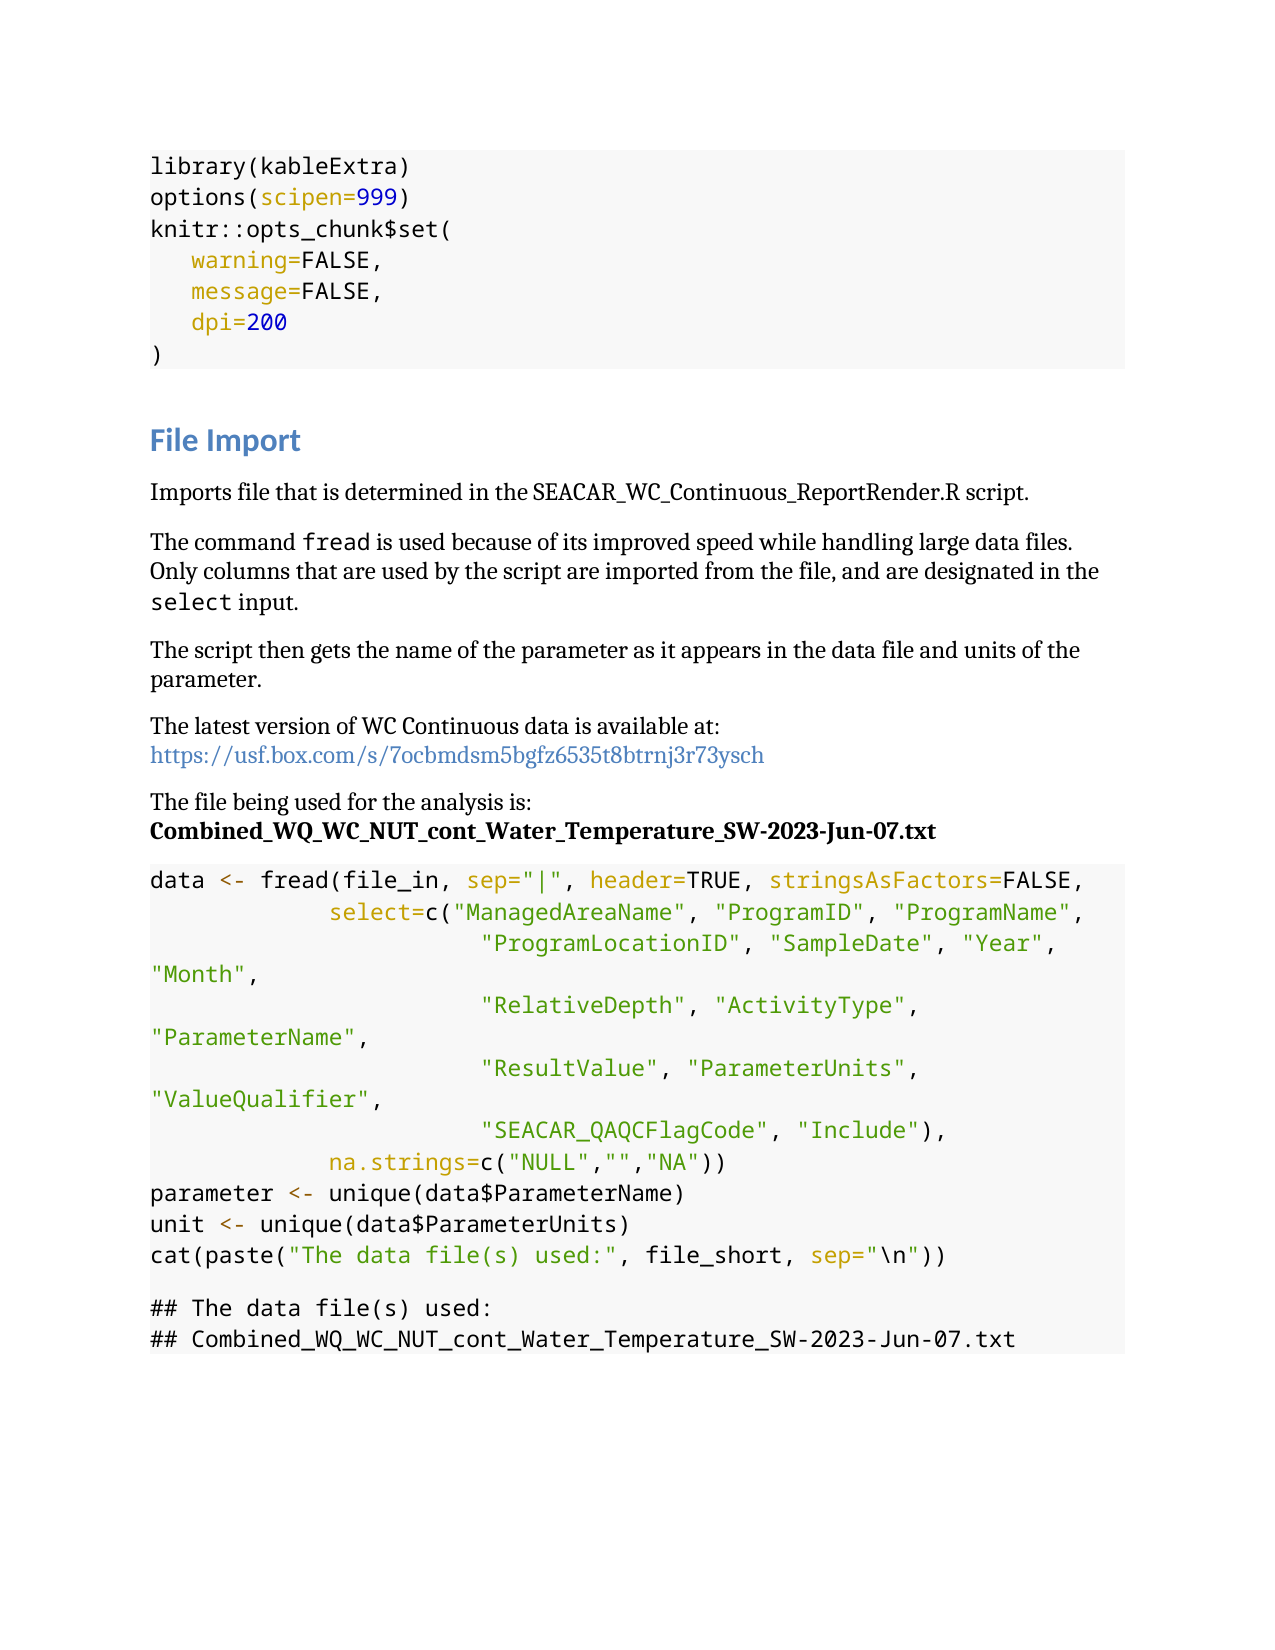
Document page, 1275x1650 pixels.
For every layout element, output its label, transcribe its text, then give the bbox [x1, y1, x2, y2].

text The file being used for the analysis is: Combined_WQ_WC_NUT_cont_Water_Temperature_SW-2023-Jun-07.txt [150, 788, 1125, 846]
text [150, 150, 1125, 369]
text The latest version of WC Continuous data is available at: https://usf.box.com/s/7ocbmdsm5bgfz6535t8btrnj3r73ysch [150, 712, 1125, 769]
text Imports file that is determined in the SEACAR_WC_Continuous_ReportRender.R script. [150, 478, 1125, 507]
text The command fread is used because of its improved speed while handling large data files. Only columns that are used by the script are imported from the file, and are designated in the select input. [150, 526, 1125, 617]
text data <- fread(file_in, sep="|", header=TRUE, stringsAsFactors=FALSE, select=c("ManagedAreaName", "ProgramID", "ProgramName", "ProgramLocationID", "SampleDate", "Year", "Month", "RelativeDepth", "ActivityType", "ParameterName", "ResultValue", "ParameterUnits", "ValueQualifier", "SEACAR_QAQCFlagCode", "Include"), na.strings=c("NULL","","NA")) parameter <- unique(data$ParameterName) unit <- unique(data$ParameterUnits) cat(paste("The data file(s) used:", file_short, sep="\n")) [150, 864, 1125, 1271]
text ## The data file(s) used: ## Combined_WQ_WC_NUT_cont_Water_Temperature_SW-2023-Jun-07.txt [150, 1292, 1125, 1354]
text The script then gets the name of the parameter as it appears in the data file and units of the parameter. [150, 636, 1125, 693]
subtitle File Import [150, 419, 1125, 459]
